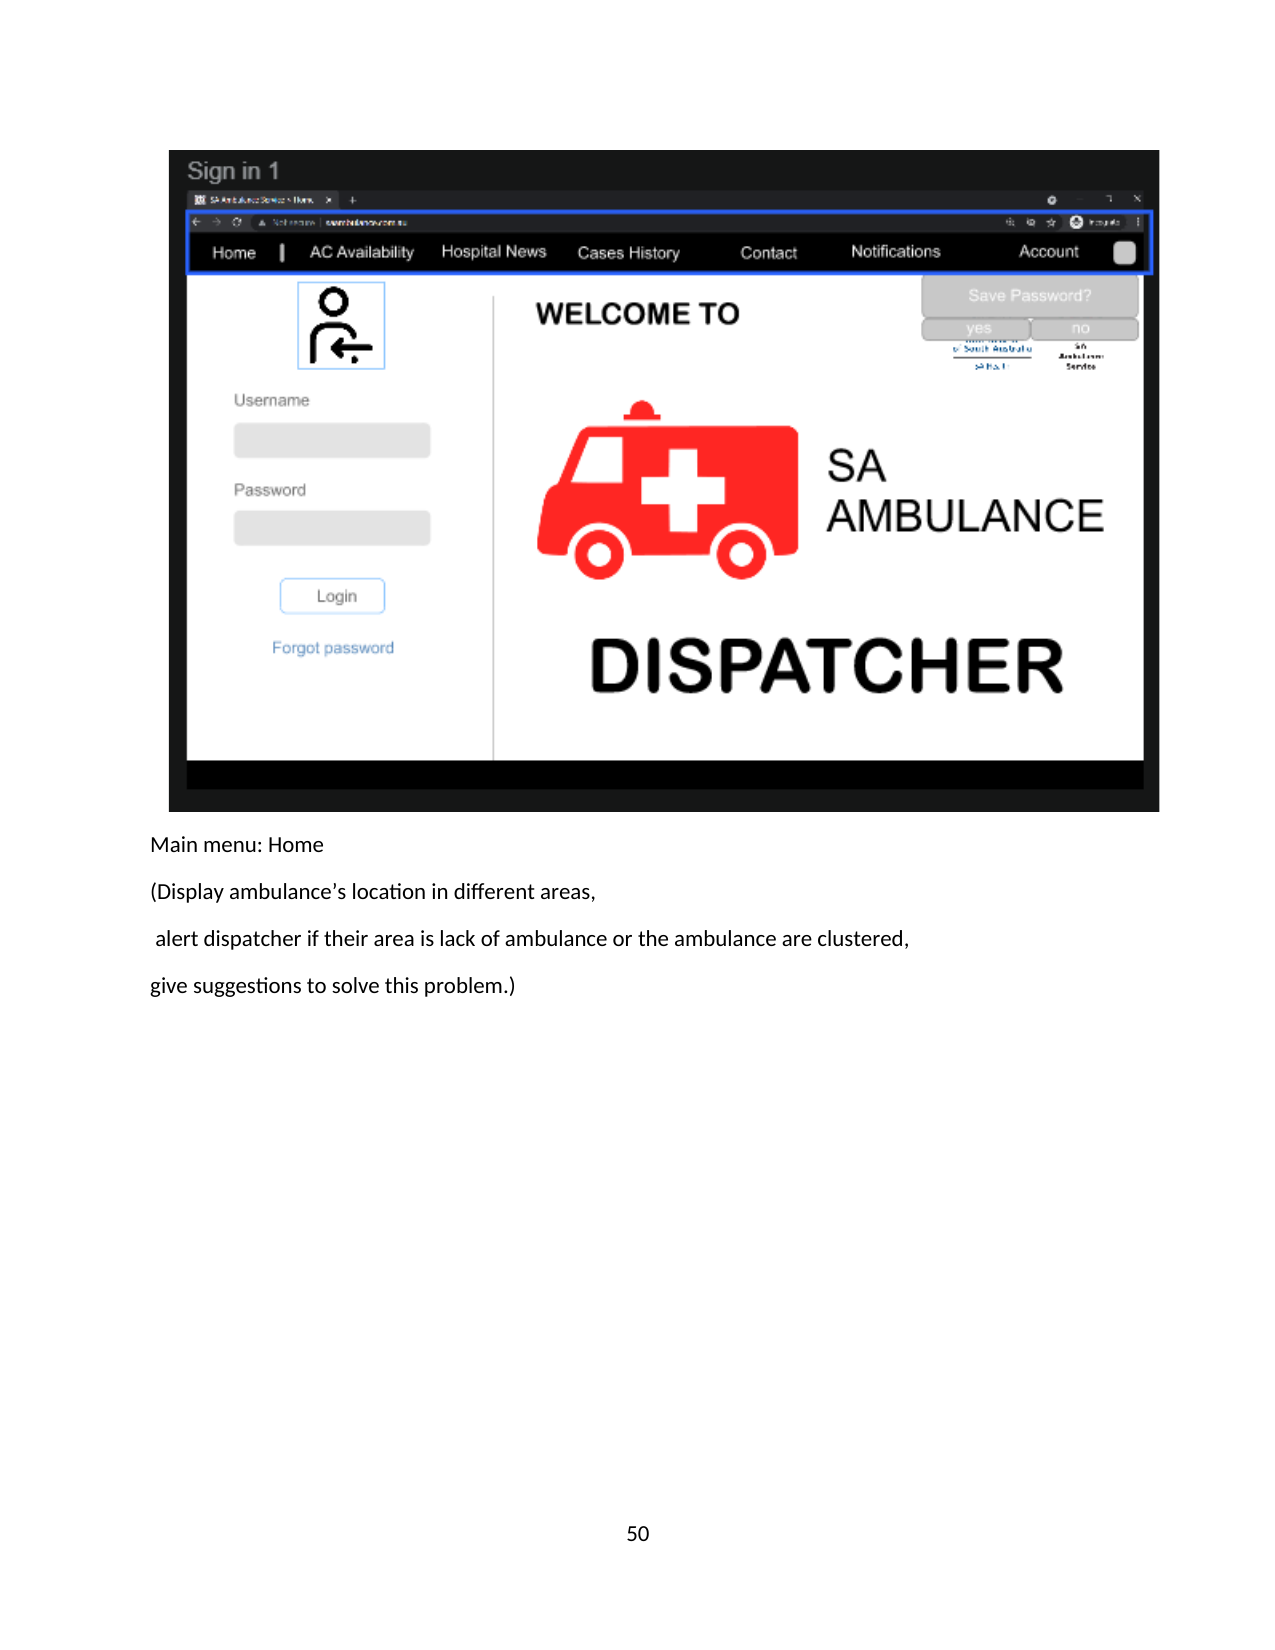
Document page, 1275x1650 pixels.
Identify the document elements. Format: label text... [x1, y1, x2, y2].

text Main menu: Home [150, 830, 1125, 858]
text (Display ambulance’s location in different areas, [150, 877, 1125, 905]
text alert dispatcher if their area is lack of ambulance or the ambulance are clustered, [150, 924, 1125, 952]
text give suggestions to solve this problem.) [150, 971, 1125, 999]
